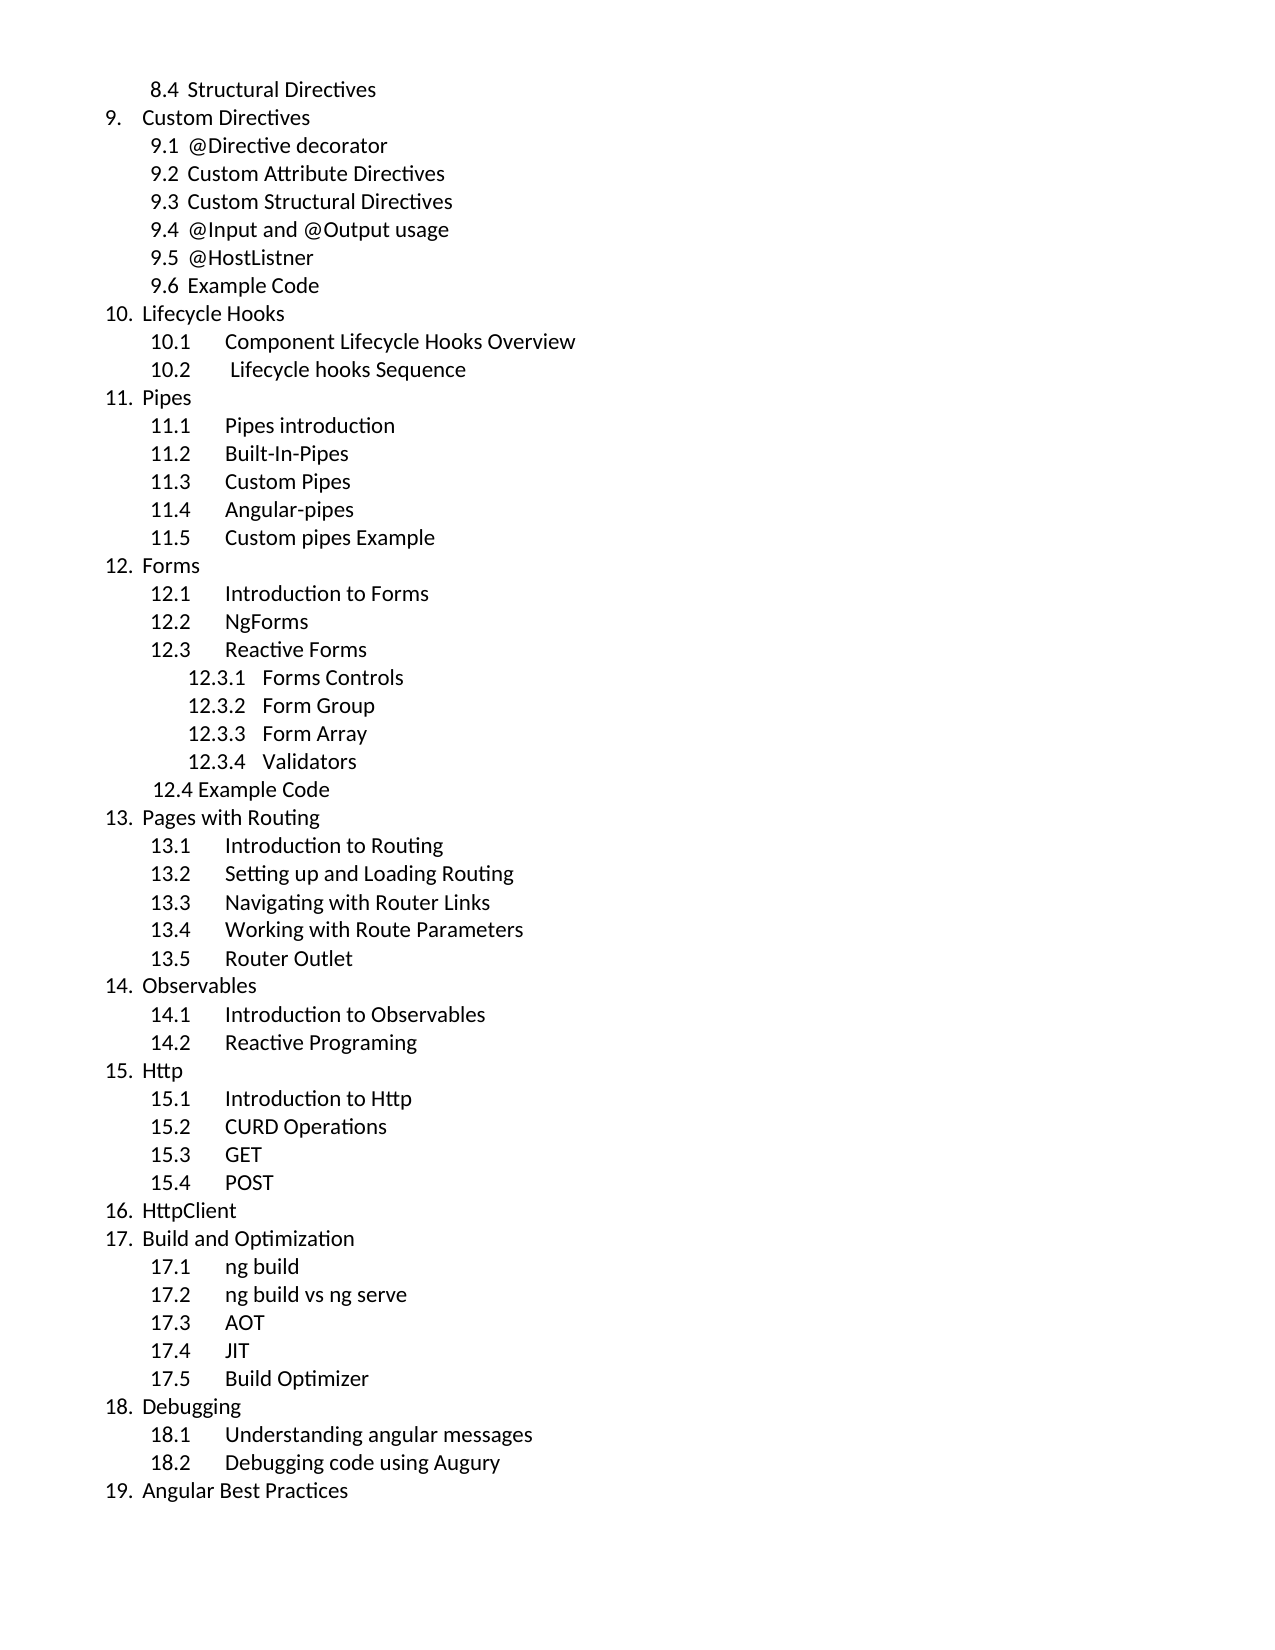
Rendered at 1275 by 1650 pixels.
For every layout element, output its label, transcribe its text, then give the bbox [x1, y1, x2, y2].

list Custom Pipes [150, 467, 1200, 495]
list Pipes introduction [150, 411, 1200, 439]
list POST [150, 1168, 1200, 1196]
list Reactive Forms [150, 635, 1200, 663]
list Form Array [187, 719, 1200, 747]
list Custom pipes Example [150, 523, 1200, 551]
list Navigating with Router Links [150, 888, 1200, 916]
list Custom Structural Directives [150, 187, 1200, 215]
list @Input and @Output usage [150, 215, 1200, 243]
list Form Group [187, 691, 1200, 719]
list Lifecycle hooks Sequence [150, 355, 1200, 383]
list @Directive decorator [150, 131, 1200, 159]
list Debugging code using Augury [150, 1448, 1200, 1476]
list Working with Route Parameters [150, 916, 1200, 944]
list Introduction to Forms [150, 579, 1200, 607]
list Example Code [150, 271, 1200, 299]
list Http [104, 1056, 1200, 1084]
list Build and Optimization [104, 1224, 1200, 1252]
list Pages with Routing [104, 803, 1200, 832]
list Setting up and Loading Routing [150, 859, 1200, 888]
list JIT [150, 1336, 1200, 1364]
list HttpClient [104, 1196, 1200, 1224]
text 12.4 Example Code [75, 776, 1200, 803]
list Introduction to Http [150, 1084, 1200, 1112]
list Debugging [104, 1392, 1200, 1420]
list Pipes [104, 383, 1200, 411]
list AOT [150, 1308, 1200, 1336]
list Lifecycle Hooks [104, 299, 1200, 327]
list Forms Controls [187, 663, 1200, 691]
list Introduction to Observables [150, 1000, 1200, 1028]
list ng build vs ng serve [150, 1280, 1200, 1308]
list Custom Directives [104, 103, 1200, 131]
list GET [150, 1140, 1200, 1168]
list CURD Operations [150, 1112, 1200, 1140]
list @HostListner [150, 243, 1200, 271]
list Understanding angular messages [150, 1420, 1200, 1448]
list Angular-pipes [150, 495, 1200, 523]
list Reactive Programing [150, 1028, 1200, 1056]
list Structural Directives [150, 75, 1200, 103]
list Custom Attribute Directives [150, 159, 1200, 187]
list Validators [187, 747, 1200, 776]
list Component Lifecycle Hooks Overview [150, 327, 1200, 355]
list Built-In-Pipes [150, 439, 1200, 467]
list Build Optimizer [150, 1364, 1200, 1392]
list NgForms [150, 607, 1200, 635]
list Introduction to Routing [150, 832, 1200, 859]
list Observables [104, 972, 1200, 1000]
list Router Outlet [150, 944, 1200, 972]
list Forms [104, 551, 1200, 579]
list Angular Best Practices [104, 1476, 1200, 1504]
list ng build [150, 1252, 1200, 1280]
